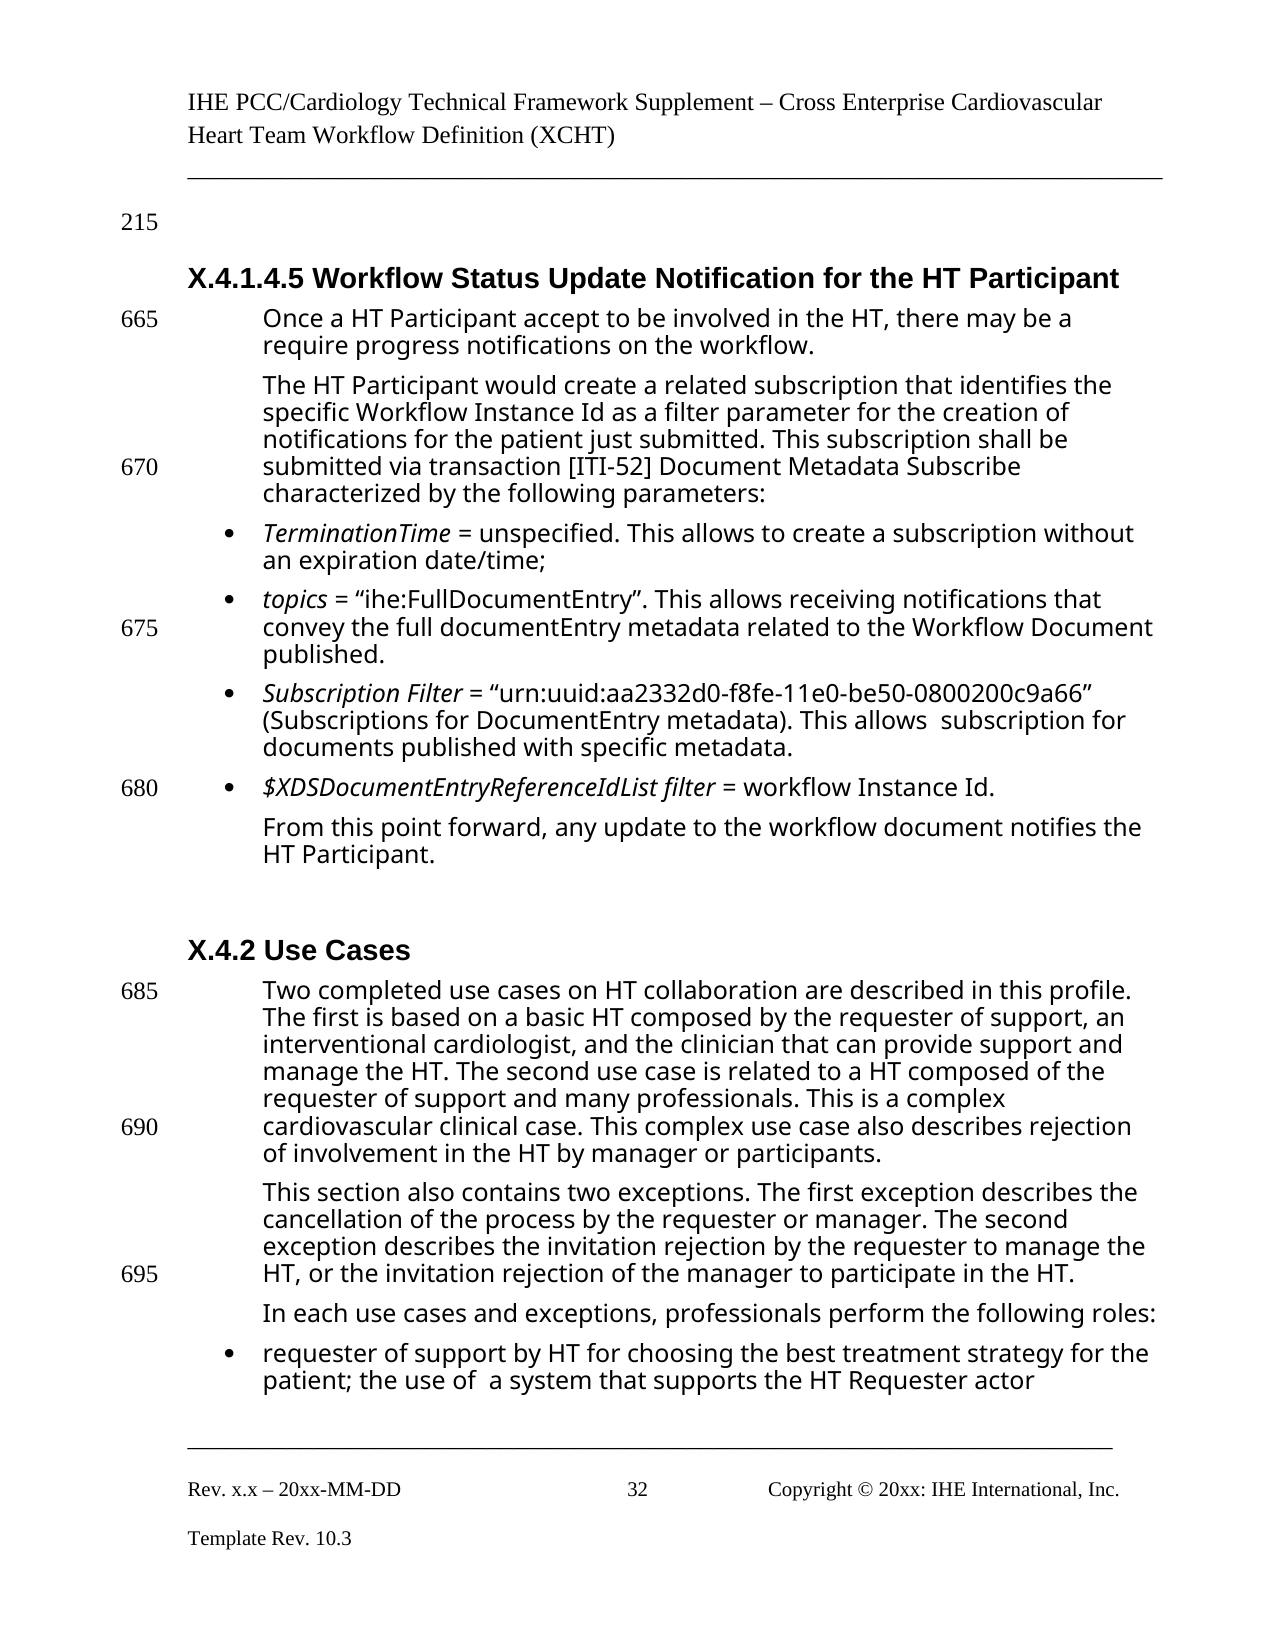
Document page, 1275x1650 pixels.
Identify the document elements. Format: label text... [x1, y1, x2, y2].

subtitle X.4.1.4.5 Workflow Status Update Notification for the HT Participant [187, 261, 1162, 295]
text From this point forward, any update to the workflow document notifies the HT Participant. [262, 814, 1162, 868]
text Once a HT Participant accept to be involved in the HT, there may be a require progress notifications on the workflow. [262, 306, 1162, 360]
text The HT Participant would create a related subscription that identifies the specific Workflow Instance Id as a filter parameter for the creation of notifications for the patient just submitted. This subscription shall be submitted via transaction [ITI-52] Document Metadata Subscribe characterized by the following parameters: [262, 373, 1162, 508]
text In each use cases and exceptions, professionals perform the following roles: [262, 1301, 1162, 1328]
list topics = “ihe:FullDocumentEntry”. This allows receiving notifications that convey the full documentEntry metadata related to the Workflow Document published. [225, 587, 1162, 668]
list $XDSDocumentEntryReferenceIdList filter = workflow Instance Id. [225, 775, 1162, 802]
list requester of support by HT for choosing the best treatment strategy for the patient; the use of a system that supports the HT Requester actor [225, 1340, 1162, 1394]
subtitle X.4.2 Use Cases [187, 933, 1162, 967]
list Subscription Filter = “urn:uuid:aa2332d0-f8fe-11e0-be50-0800200c9a66” (Subscriptions for DocumentEntry metadata). This allows subscription for documents published with specific metadata. [225, 681, 1162, 762]
list TerminationTime = unspecified. This allows to create a subscription without an expiration date/time; [225, 521, 1162, 575]
text This section also contains two exceptions. The first exception describes the cancellation of the process by the requester or manager. The second exception describes the invitation rejection by the requester to manage the HT, or the invitation rejection of the manager to participate in the HT. [262, 1180, 1162, 1288]
text Two completed use cases on HT collaboration are described in this profile. The first is based on a basic HT composed by the requester of support, an interventional cardiologist, and the clinician that can provide support and manage the HT. The second use case is related to a HT composed of the requester of support and many professionals. This is a complex cardiovascular clinical case. This complex use case also describes rejection of involvement in the HT by manager or participants. [262, 978, 1162, 1167]
